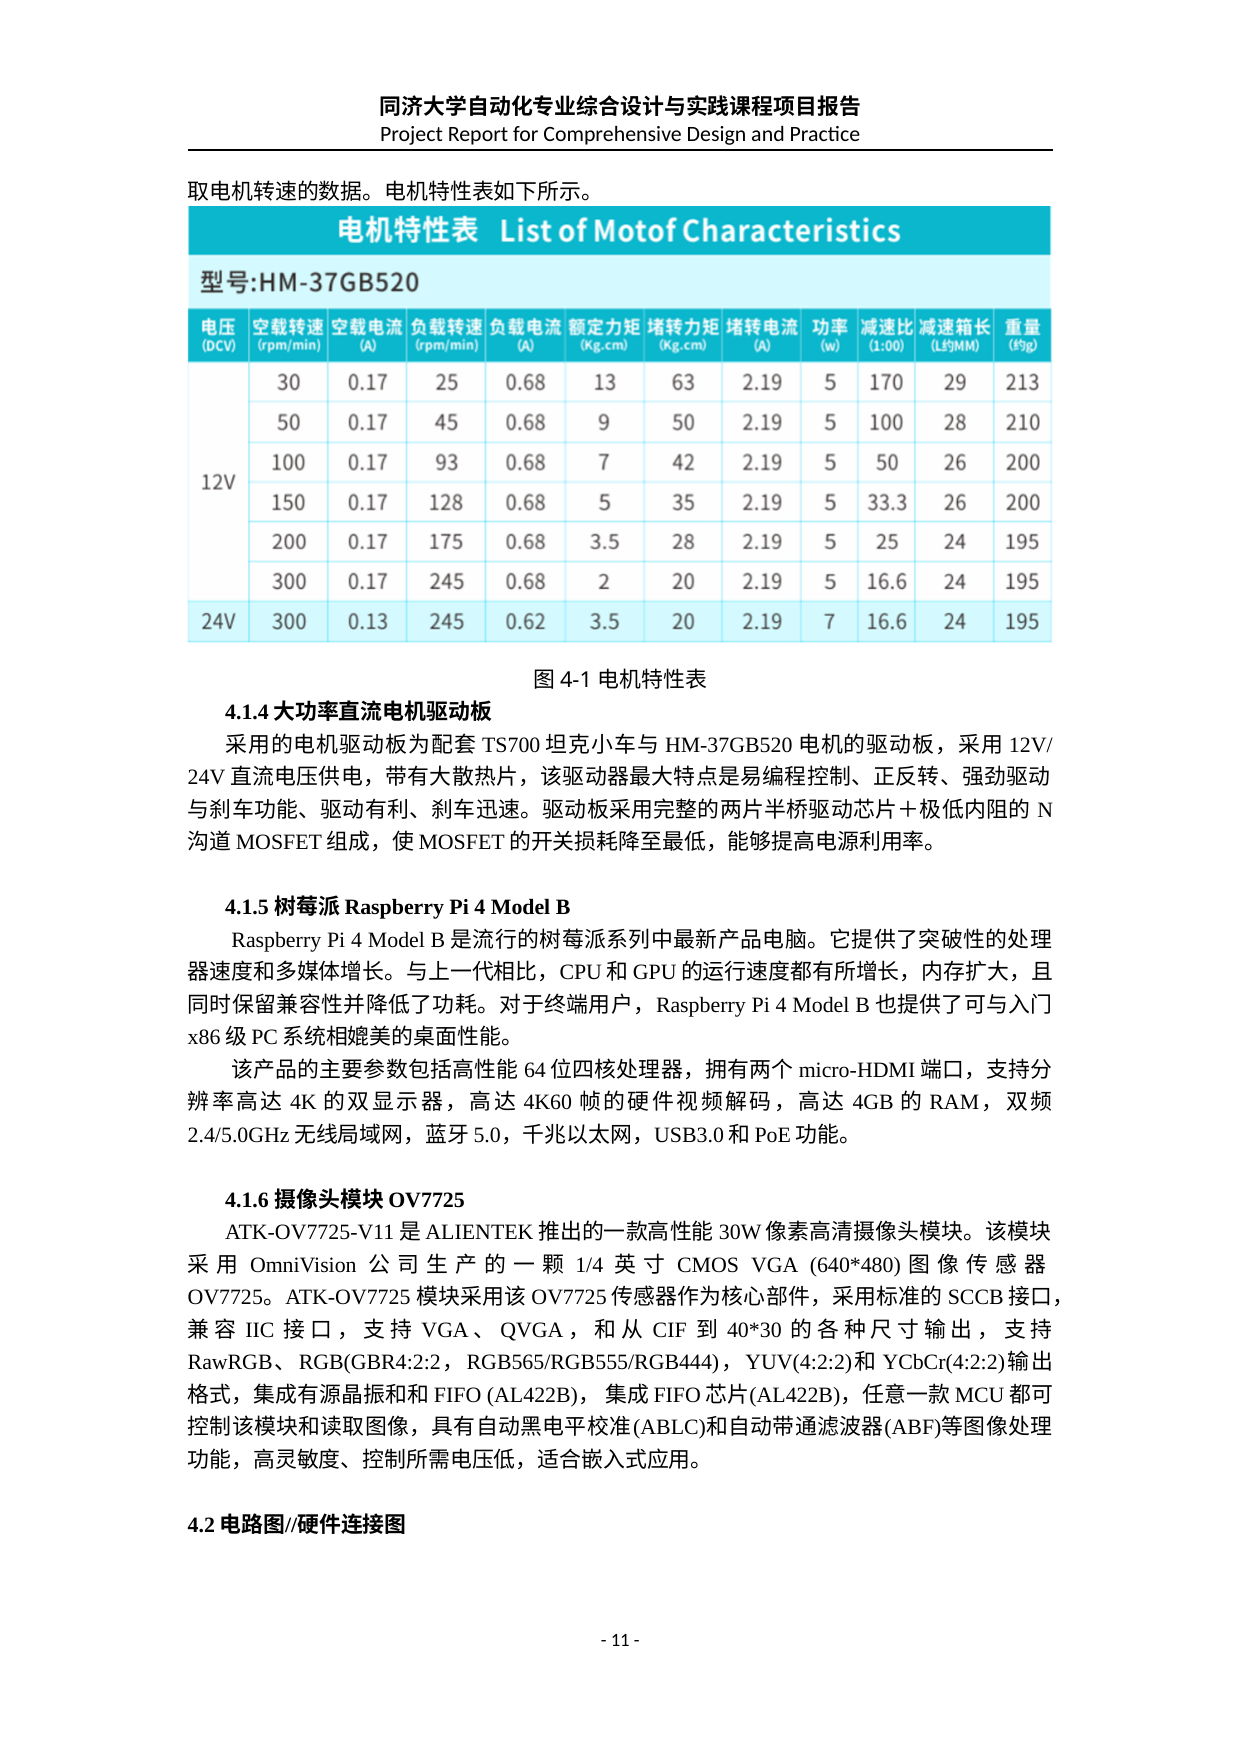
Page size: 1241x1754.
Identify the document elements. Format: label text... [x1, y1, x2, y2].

text 4.1.6 摄像头模块OV7725 [187, 1181, 1053, 1214]
text 图4-1 电机特性表 [187, 661, 1053, 694]
text 4.1.4大功率直流电机驱动板 [187, 694, 1053, 726]
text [187, 174, 1053, 206]
text Raspberry Pi 4 Model B是流行的树莓派系列中最新产品电脑。它提供了突破性的处理器速度和多媒体增长。与上一代相比，CPU和GPU的运行速度都有所增长，内存扩大，且同时保留兼容性并降低了功耗。对于终端用户，Raspberry Pi 4 Model B也提供了可与入门x86级PC系统相媲美的桌面性能。 [187, 921, 1053, 1051]
text 4.1.5 树莓派Raspberry Pi 4 Model B [187, 889, 1053, 921]
text 4.2电路图//硬件连接图 [187, 1506, 1053, 1539]
text ATK-OV7725-V11是ALIENTEK推出的一款高性能30W像素高清摄像头模块。该模块采用OmniVision公司生产的一颗1/4英寸CMOS VGA (640*480)图像传感器，OV7725。ATK-OV7725 模块采用该OV7725传感器作为核心部件，采用标准的SCCB接口，兼容IIC接口，支持VGA、QVGA，和从CIF到40*30的各种尺寸输出，支持RawRGB、RGB(GBR4:2:2，RGB565/RGB555/RGB444)，YUV(4:2:2)和YCbCr(4:2:2)输出格式，集成有源晶振和和FIFO (AL422B)， 集成FIFO芯片(AL422B)，任意一款MCU都可控制该模块和读取图像，具有自动黑电平校准(ABLC)和自动带通滤波器(ABF)等图像处理功能，高灵敏度、控制所需电压低，适合嵌入式应用。 [187, 1214, 1053, 1474]
text 该产品的主要参数包括高性能64位四核处理器，拥有两个micro-HDMI端口，支持分辨率高达4K的双显示器，高达4K60帧的硬件视频解码，高达4GB的RAM，双频2.4/5.0GHz无线局域网，蓝牙5.0，千兆以太网，USB3.0和PoE功能。 [187, 1051, 1053, 1149]
picture [187, 206, 1053, 645]
text 采用的电机驱动板为配套TS700坦克小车与HM-37GB520电机的驱动板，采用12V/24V直流电压供电，带有大散热片，该驱动器最大特点是易编程控制、正反转、强劲驱动与刹车功能、驱动有利、刹车迅速。驱动板采用完整的两片半桥驱动芯片＋极低内阻的N沟道MOSFET组成，使MOSFET的开关损耗降至最低，能够提高电源利用率。 [187, 726, 1053, 856]
